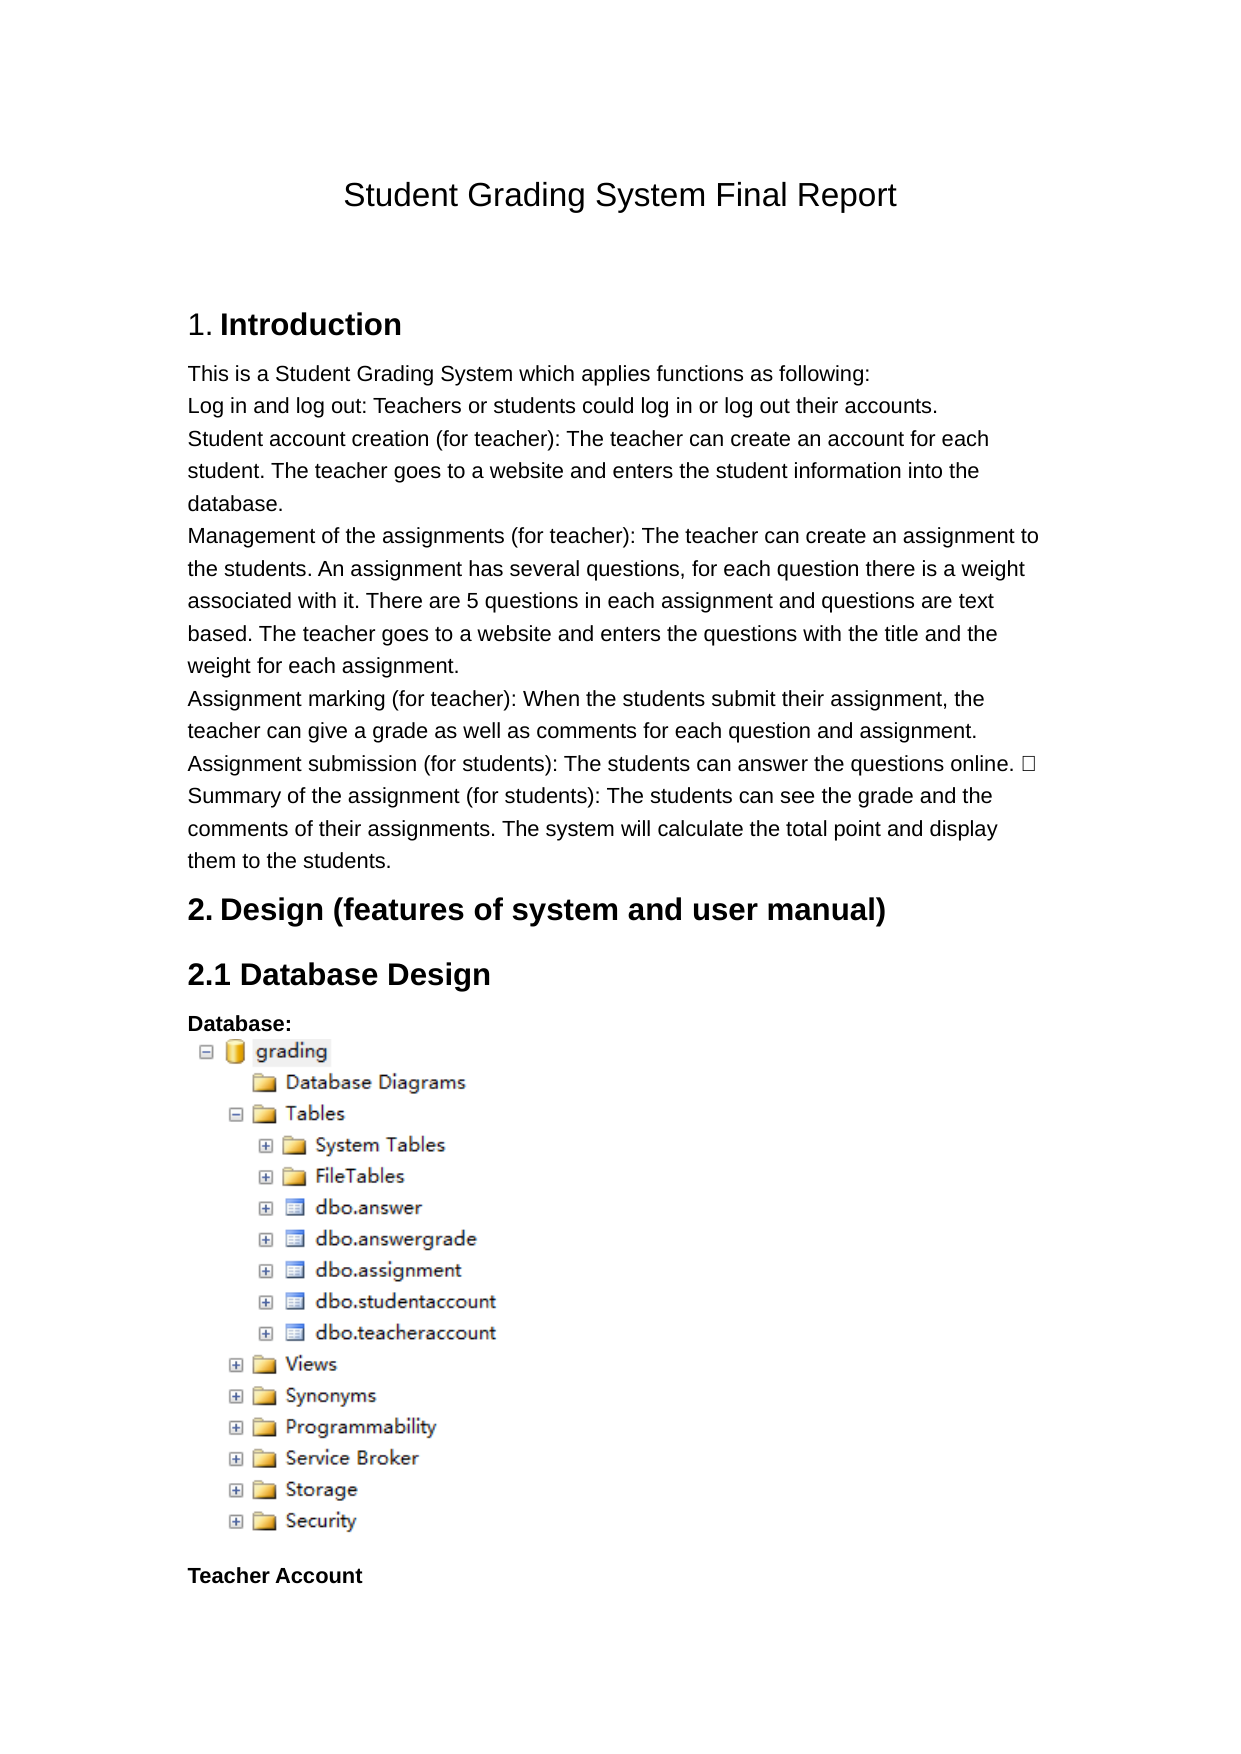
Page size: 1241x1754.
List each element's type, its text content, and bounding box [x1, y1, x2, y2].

list Database: [187, 1007, 1053, 1039]
list Introduction [187, 292, 1053, 357]
list Assignment marking (for teacher): When the students submit their assignment, the teacher can give a grade as well as comments for each question and assignment. [187, 682, 1053, 747]
list Design (features of system and user manual) [187, 877, 1053, 942]
text Student Grading System Final Report [187, 162, 1053, 227]
list Database Design [187, 942, 1053, 1007]
list Assignment submission (for students): The students can answer the questions online.  Summary of the assignment (for students): The students can see the grade and the comments of their assignments. The system will calculate the total point and display them to the students. [187, 747, 1053, 877]
list Teacher Account [187, 1559, 1053, 1592]
picture [187, 1039, 539, 1540]
list This is a Student Grading System which applies functions as following: [187, 357, 1053, 389]
list Log in and log out: Teachers or students could log in or log out their accounts. [187, 389, 1053, 422]
list Management of the assignments (for teacher): The teacher can create an assignment to the students. An assignment has several questions, for each question there is a weight associated with it. There are 5 questions in each assignment and questions are text based. The teacher goes to a website and enters the questions with the title and the weight for each assignment. [187, 519, 1053, 682]
list Student account creation (for teacher): The teacher can create an account for each student. The teacher goes to a website and enters the student information into the database. [187, 422, 1053, 519]
